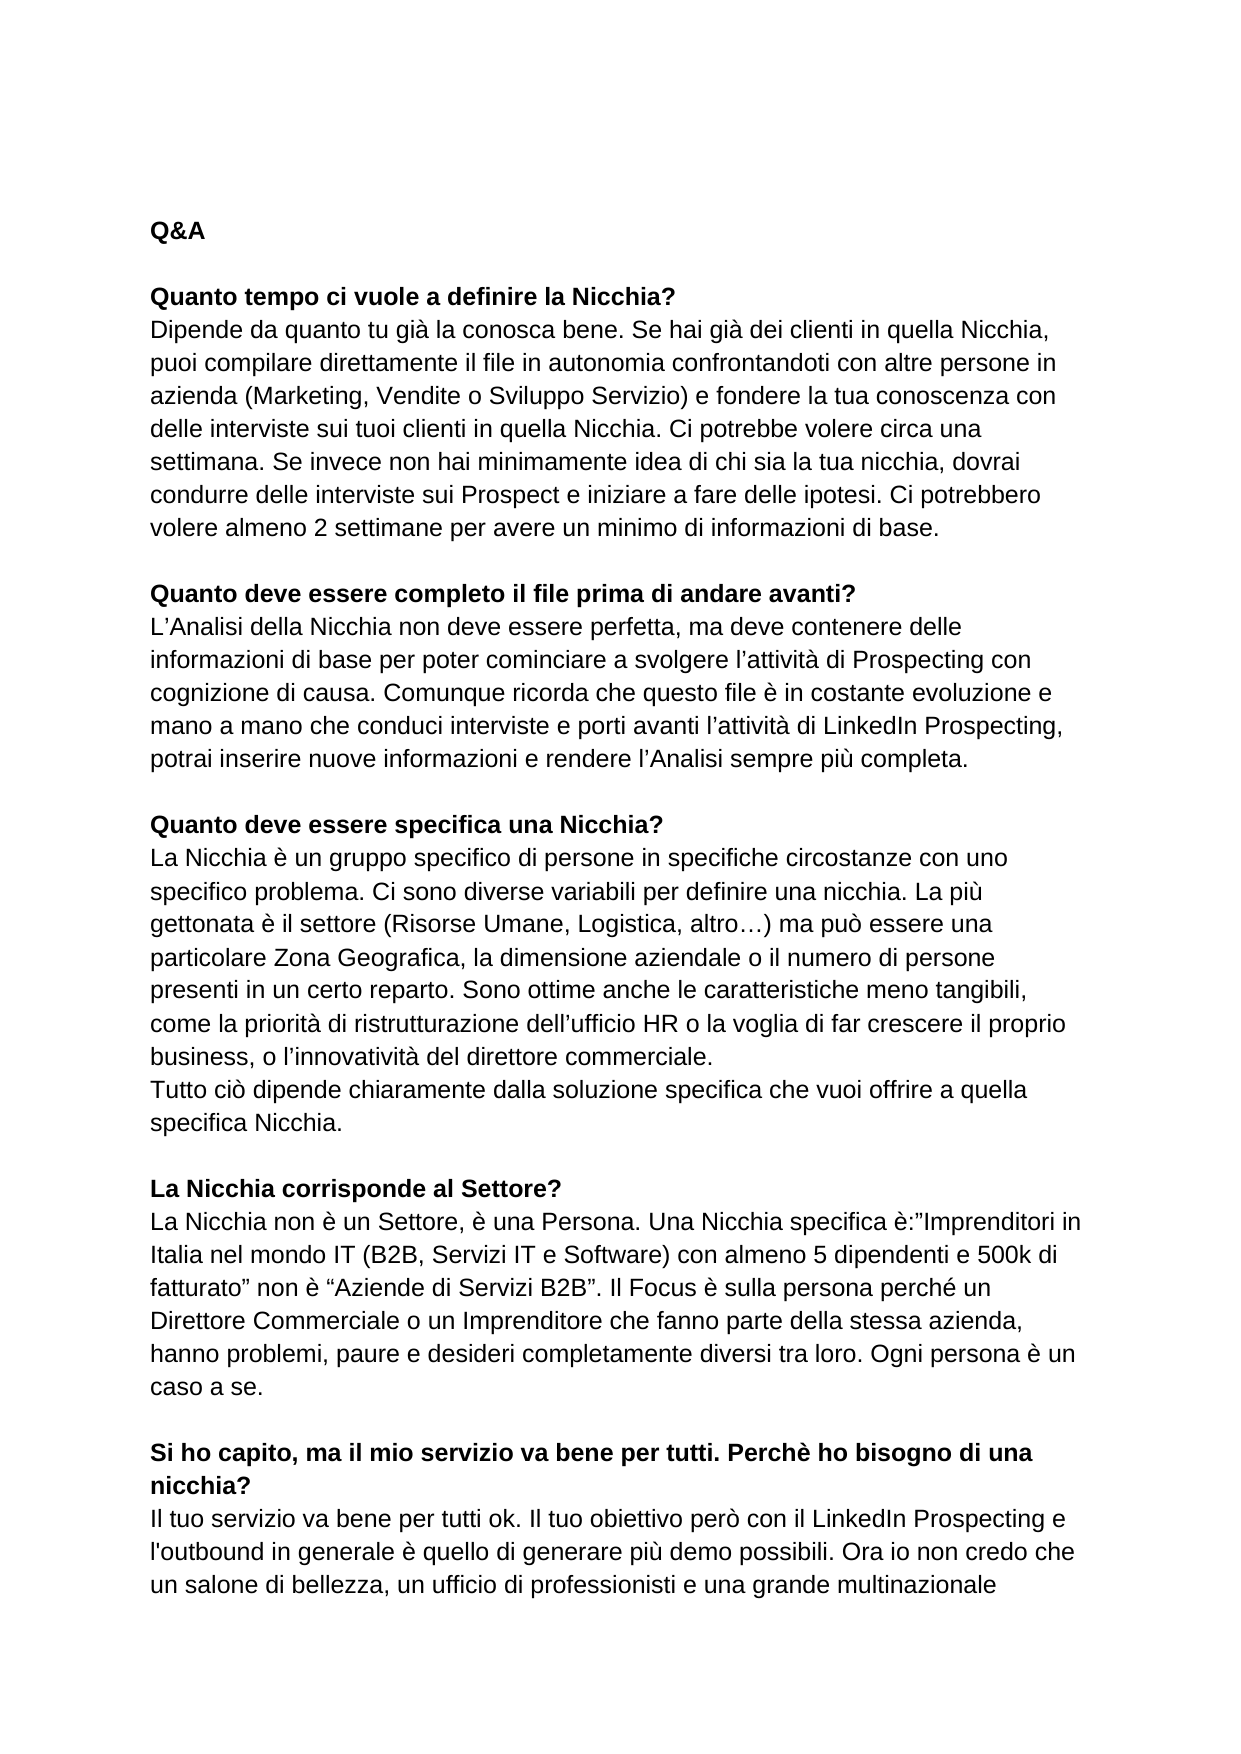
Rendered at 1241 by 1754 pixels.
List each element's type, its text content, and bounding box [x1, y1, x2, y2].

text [150, 1504, 1090, 1599]
text Dipende da quanto tu già la conosca bene. Se hai già dei clienti in quella Nicchia, puoi compilare direttamente il file in autonomia confrontandoti con altre persone in azienda (Marketing, Vendite o Sviluppo Servizio) e fondere la tua conoscenza con delle interviste sui tuoi clienti in quella Nicchia. Ci potrebbe volere circa una settimana. Se invece non hai minimamente idea di chi sia la tua nicchia, dovrai condurre delle interviste sui Prospect e iniziare a fare delle ipotesi. Ci potrebbero volere almeno 2 settimane per avere un minimo di informazioni di base. [150, 315, 1090, 542]
text Quanto deve essere specifica una Nicchia? [150, 810, 1090, 839]
text Si ho capito, ma il mio servizio va bene per tutti. Perchè ho bisogno di una nicchia? [150, 1438, 1090, 1499]
text La Nicchia corrisponde al Settore? [150, 1174, 1090, 1202]
text Q&A [150, 216, 1090, 245]
text Tutto ciò dipende chiaramente dalla soluzione specifica che vuoi offrire a quella specifica Nicchia. [150, 1074, 1090, 1136]
text Quanto deve essere completo il file prima di andare avanti? [150, 579, 1090, 608]
text La Nicchia è un gruppo specifico di persone in specifiche circostanze con uno specifico problema. Ci sono diverse variabili per definire una nicchia. La più gettonata è il settore (Risorse Umane, Logistica, altro…) ma può essere una particolare Zona Geografica, la dimensione aziendale o il numero di persone presenti in un certo reparto. Sono ottime anche le caratteristiche meno tangibili, come la priorità di ristrutturazione dell’ufficio HR o la voglia di far crescere il proprio business, o l’innovatività del direttore commerciale. [150, 843, 1090, 1070]
text L’Analisi della Nicchia non deve essere perfetta, ma deve contenere delle informazioni di base per poter cominciare a svolgere l’attività di Prospecting con cognizione di causa. Comunque ricorda che questo file è in costante evoluzione e mano a mano che conduci interviste e porti avanti l’attività di LinkedIn Prospecting, potrai inserire nuove informazioni e rendere l’Analisi sempre più completa. [150, 612, 1090, 773]
text Quanto tempo ci vuole a definire la Nicchia? [150, 282, 1090, 311]
text La Nicchia non è un Settore, è una Persona. Una Nicchia specifica è:”Imprenditori in Italia nel mondo IT (B2B, Servizi IT e Software) con almeno 5 dipendenti e 500k di fatturato” non è “Aziende di Servizi B2B”. Il Focus è sulla persona perché un Direttore Commerciale o un Imprenditore che fanno parte della stessa azienda, hanno problemi, paure e desideri completamente diversi tra loro. Ogni persona è un caso a se. [150, 1207, 1090, 1401]
